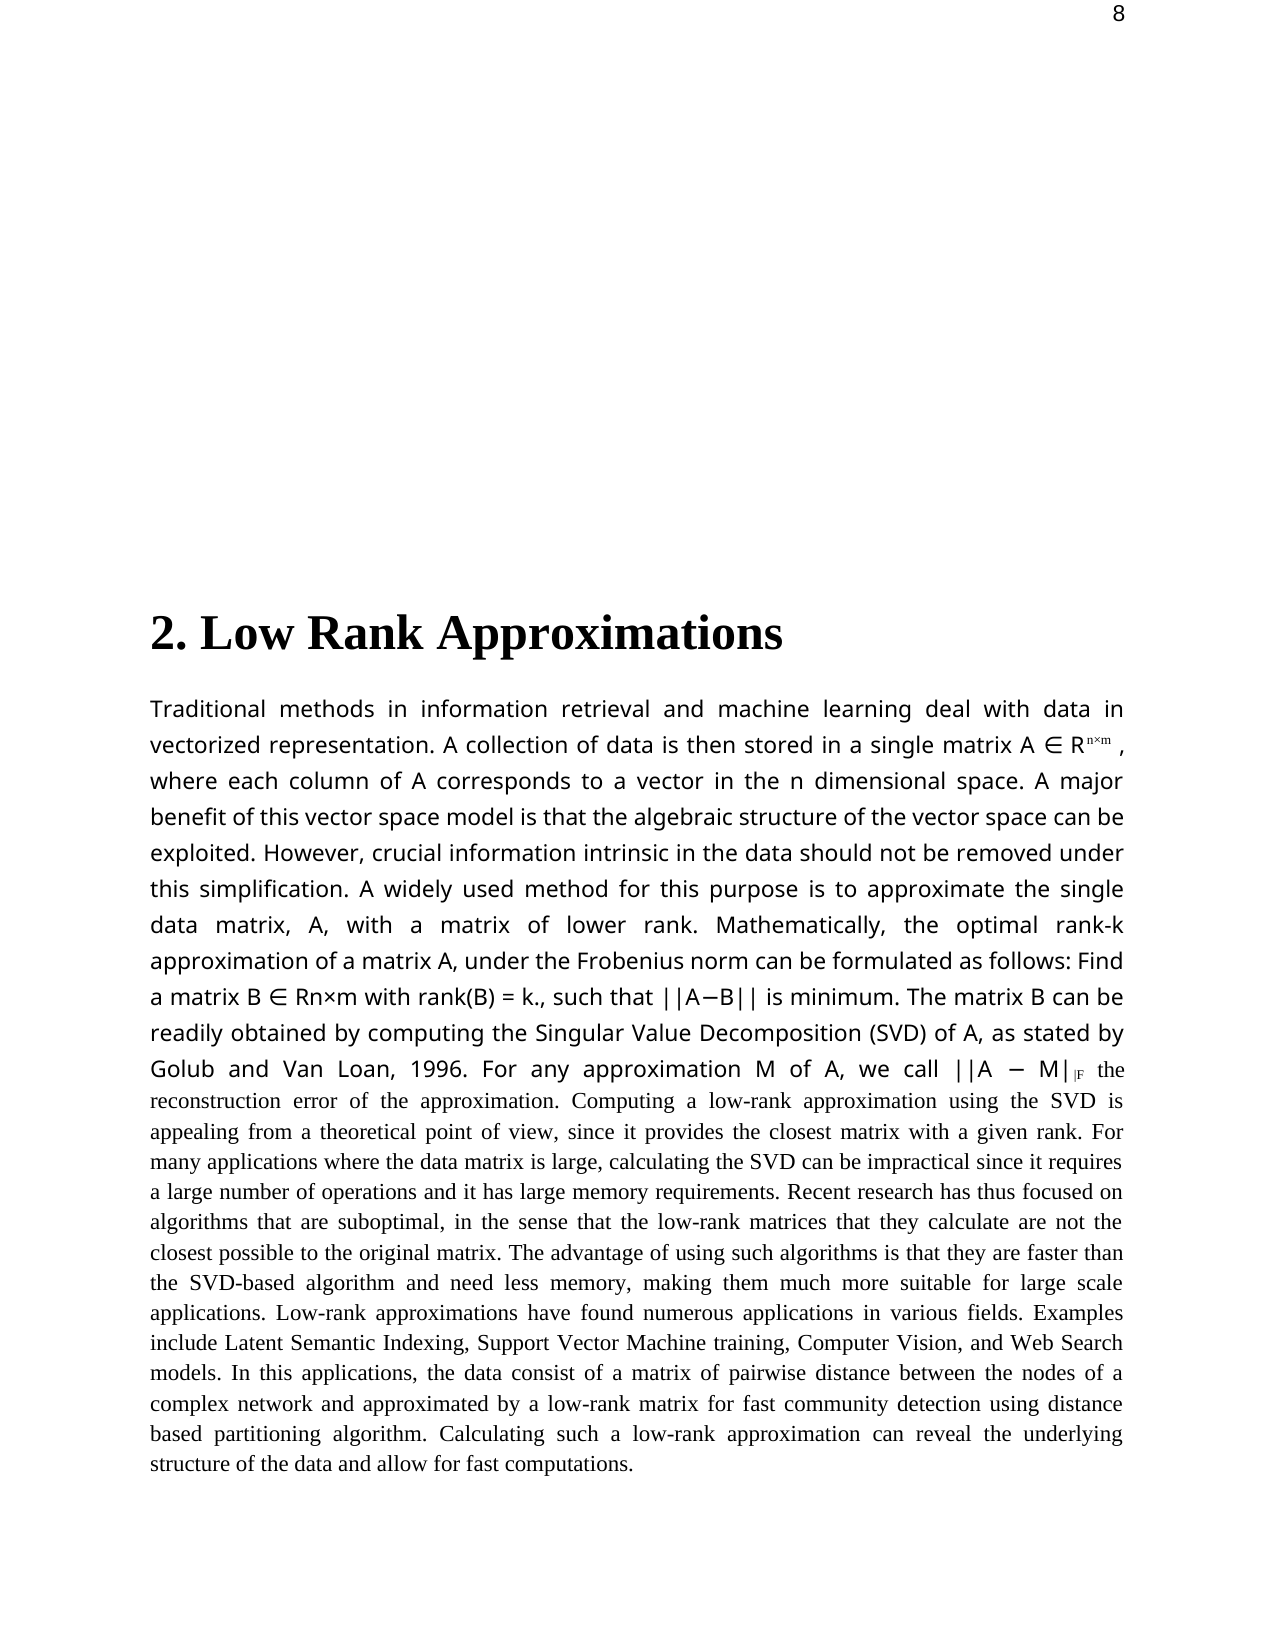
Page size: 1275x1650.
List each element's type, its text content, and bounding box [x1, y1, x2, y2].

text Traditional methods in information retrieval and machine learning deal with data in vectorized representation. A collection of data is then stored in a single matrix A ∈ Rn×m , where each column of A corresponds to a vector in the n dimensional space. A major benefit of this vector space model is that the algebraic structure of the vector space can be exploited. However, crucial information intrinsic in the data should not be removed under this simplification. A widely used method for this purpose is to approximate the single data matrix, A, with a matrix of lower rank. Mathematically, the optimal rank-k approximation of a matrix A, under the Frobenius norm can be formulated as follows: Find a matrix B ∈ Rn×m with rank(B) = k., such that ||A−B|| is minimum. The matrix B can be readily obtained by computing the Singular Value Decomposition (SVD) of A, as stated by Golub and Van Loan, 1996. For any approximation M of A, we call ||A − M||F the reconstruction error of the approximation. Computing a low-rank approximation using the SVD is appealing from a theoretical point of view, since it provides the closest matrix with a given rank. For many applications where the data matrix is large, calculating the SVD can be impractical since it requires a large number of operations and it has large memory requirements. Recent research has thus focused on algorithms that are suboptimal, in the sense that the low-rank matrices that they calculate are not the closest possible to the original matrix. The advantage of using such algorithms is that they are faster than the SVD-based algorithm and need less memory, making them much more suitable for large scale applications. Low-rank approximations have found numerous applications in various fields. Examples include Latent Semantic Indexing, Support Vector Machine training, Computer Vision, and Web Search models. In this applications, the data consist of a matrix of pairwise distance between the nodes of a complex network and approximated by a low-rank matrix for fast community detection using distance based partitioning algorithm. Calculating such a low-rank approximation can reveal the underlying structure of the data and allow for fast computations. [150, 693, 1125, 1476]
text 2. Low Rank Approximations [150, 603, 1125, 660]
